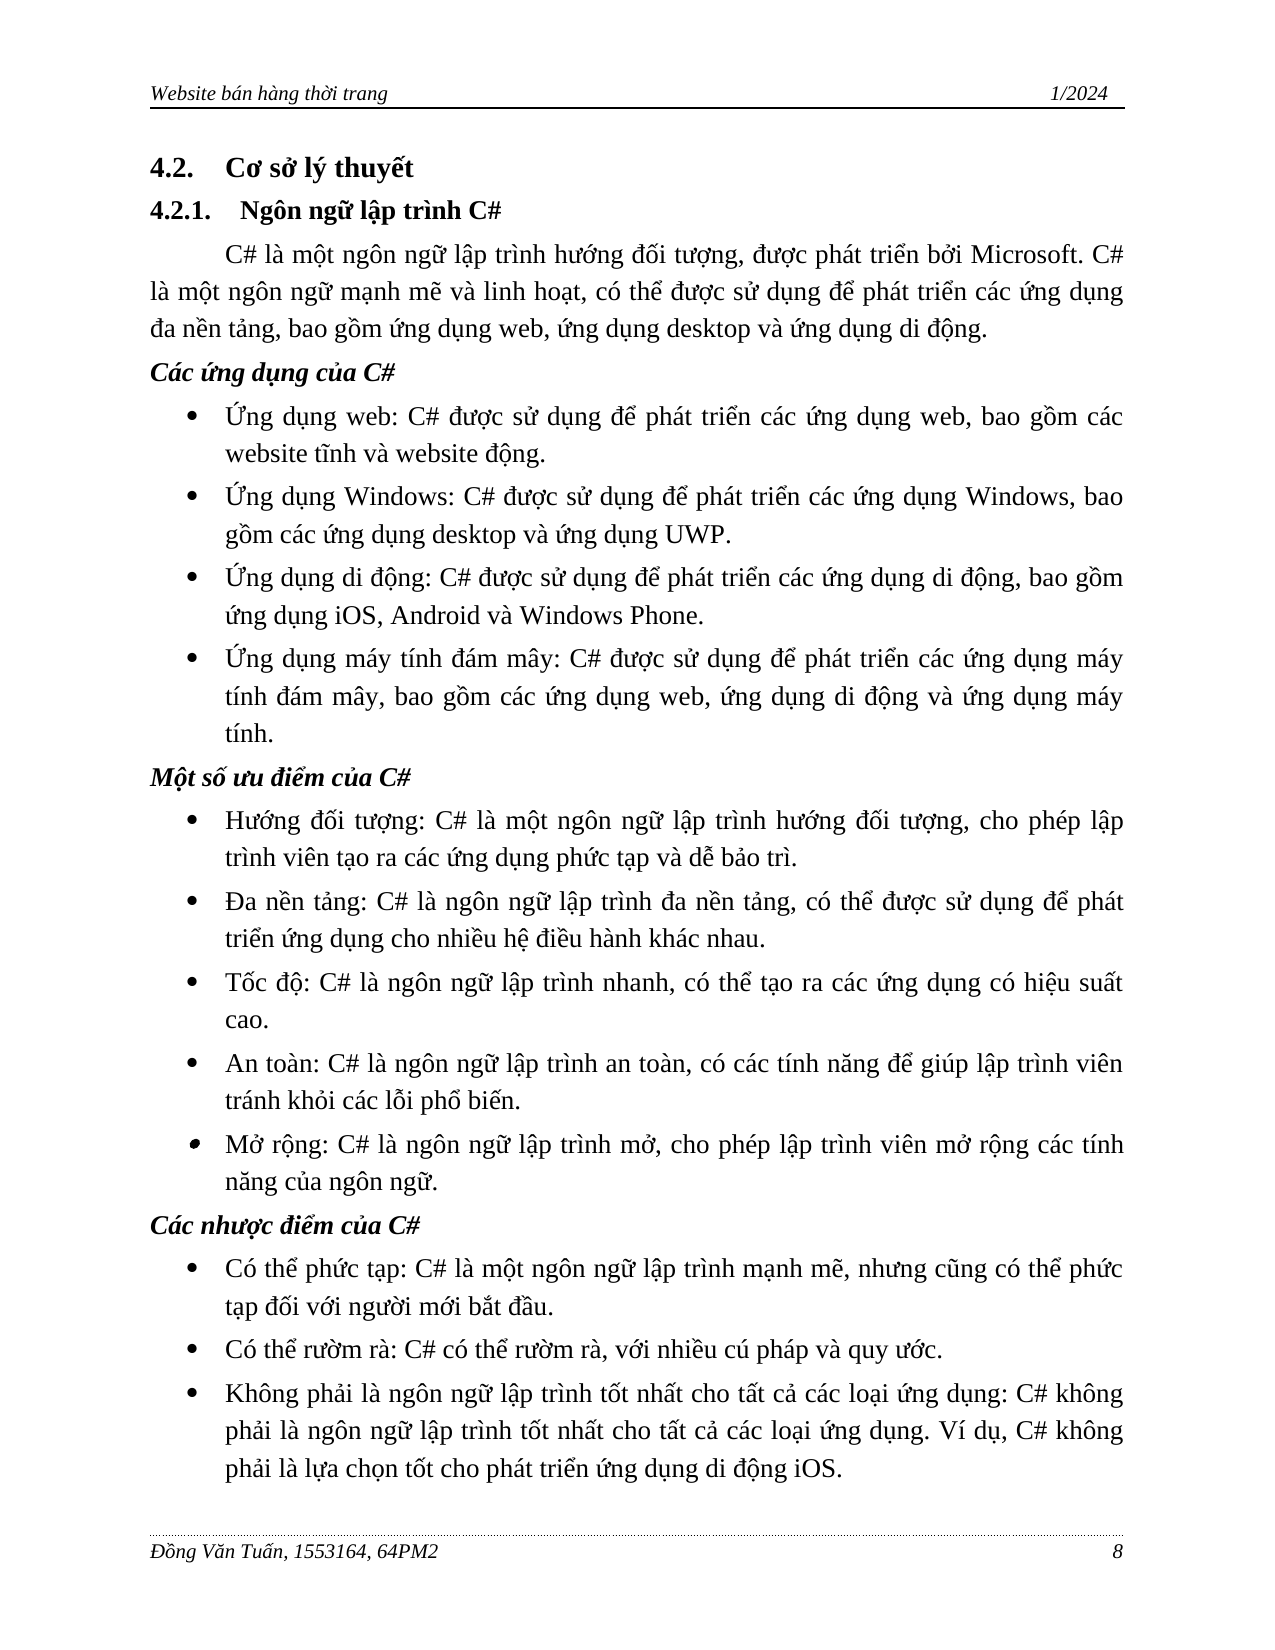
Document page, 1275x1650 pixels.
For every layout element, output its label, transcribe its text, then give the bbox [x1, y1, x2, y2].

list Có thể phức tạp: C# là một ngôn ngữ lập trình mạnh mẽ, nhưng cũng có thể phức tạp đối với người mới bắt đầu. [187, 1252, 1125, 1321]
subtitle Ngôn ngữ lập trình C# [150, 194, 1125, 226]
list Không phải là ngôn ngữ lập trình tốt nhất cho tất cả các loại ứng dụng: C# không phải là ngôn ngữ lập trình tốt nhất cho tất cả các loại ứng dụng. Ví dụ, C# không phải là lựa chọn tốt cho phát triển ứng dụng di động iOS. [187, 1377, 1125, 1483]
text Một số ưu điểm của C# [150, 761, 1125, 792]
list An toàn: C# là ngôn ngữ lập trình an toàn, có các tính năng để giúp lập trình viên tránh khỏi các lỗi phổ biến. [187, 1047, 1125, 1116]
list Có thể rườm rà: C# có thể rườm rà, với nhiều cú pháp và quy ước. [187, 1333, 1125, 1364]
list Ứng dụng Windows: C# được sử dụng để phát triển các ứng dụng Windows, bao gồm các ứng dụng desktop và ứng dụng UWP. [187, 481, 1125, 549]
list Ứng dụng máy tính đám mây: C# được sử dụng để phát triển các ứng dụng máy tính đám mây, bao gồm các ứng dụng web, ứng dụng di động và ứng dụng máy tính. [187, 642, 1125, 748]
text Các nhược điểm của C# [150, 1209, 1125, 1240]
list Tốc độ: C# là ngôn ngữ lập trình nhanh, có thể tạo ra các ứng dụng có hiệu suất cao. [187, 966, 1125, 1034]
text Các ứng dụng của C# [150, 356, 1125, 387]
list Ứng dụng di động: C# được sử dụng để phát triển các ứng dụng di động, bao gồm ứng dụng iOS, Android và Windows Phone. [187, 561, 1125, 630]
list Hướng đối tượng: C# là một ngôn ngữ lập trình hướng đối tượng, cho phép lập trình viên tạo ra các ứng dụng phức tạp và dễ bảo trì. [187, 804, 1125, 873]
subtitle Cơ sở lý thuyết [150, 150, 1125, 183]
list Đa nền tảng: C# là ngôn ngữ lập trình đa nền tảng, có thể được sử dụng để phát triển ứng dụng cho nhiều hệ điều hành khác nhau. [187, 885, 1125, 954]
list Ứng dụng web: C# được sử dụng để phát triển các ứng dụng web, bao gồm các website tĩnh và website động. [187, 399, 1125, 468]
text C# là một ngôn ngữ lập trình hướng đối tượng, được phát triển bởi Microsoft. C# là một ngôn ngữ mạnh mẽ và linh hoạt, có thể được sử dụng để phát triển các ứng dụng đa nền tảng, bao gồm ứng dụng web, ứng dụng desktop và ứng dụng di động. [150, 238, 1125, 344]
list Mở rộng: C# là ngôn ngữ lập trình mở, cho phép lập trình viên mở rộng các tính năng của ngôn ngữ. [187, 1128, 1125, 1196]
